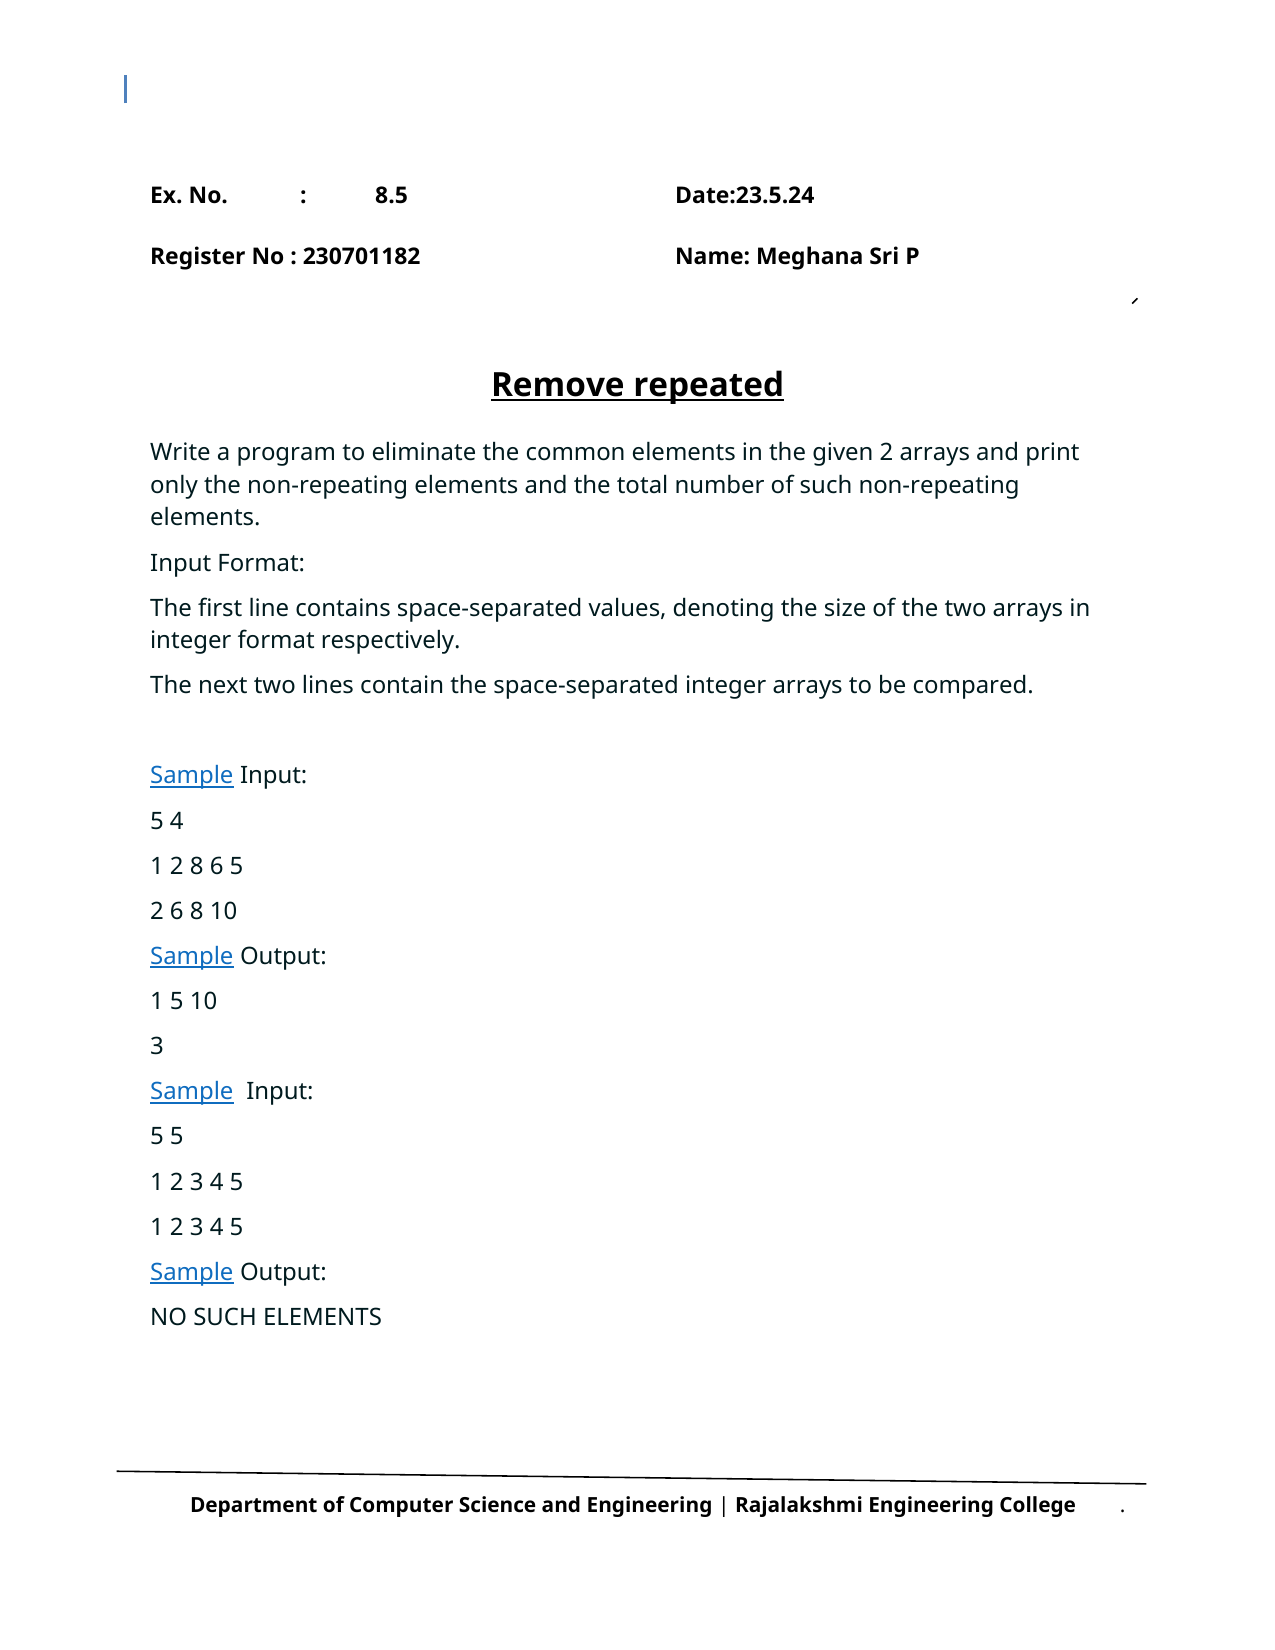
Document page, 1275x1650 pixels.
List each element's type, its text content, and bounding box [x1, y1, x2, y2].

text 5 5 [150, 1119, 1125, 1152]
text Write a program to eliminate the common elements in the given 2 arrays and print only the non-repeating elements and the total number of such non-repeating elements. [150, 435, 1125, 533]
text Sample Input: [150, 758, 1125, 791]
text NO SUCH ELEMENTS [150, 1299, 1125, 1332]
text The first line contains space-separated values, denoting the size of the two arrays in integer format respectively. [150, 590, 1125, 656]
text 1 2 8 6 5 [150, 848, 1125, 881]
text Sample Output: [150, 939, 1125, 971]
text Input Format: [150, 545, 1125, 578]
text Sample Output: [150, 1254, 1125, 1287]
text Ex. No. : 8.5 Date:23.5.24 [150, 179, 1125, 210]
text Remove repeated [150, 360, 1125, 406]
text 1 2 3 4 5 [150, 1209, 1125, 1242]
text 3 [150, 1029, 1125, 1062]
text 1 2 3 4 5 [150, 1164, 1125, 1197]
text Sample Input: [150, 1074, 1125, 1107]
text 1 5 10 [150, 984, 1125, 1016]
text The next two lines contain the space-separated integer arrays to be compared. [150, 668, 1125, 701]
text Register No : 230701182 Name: Meghana Sri P [150, 239, 1125, 271]
text 5 4 [150, 803, 1125, 836]
text 2 6 8 10 [150, 894, 1125, 926]
